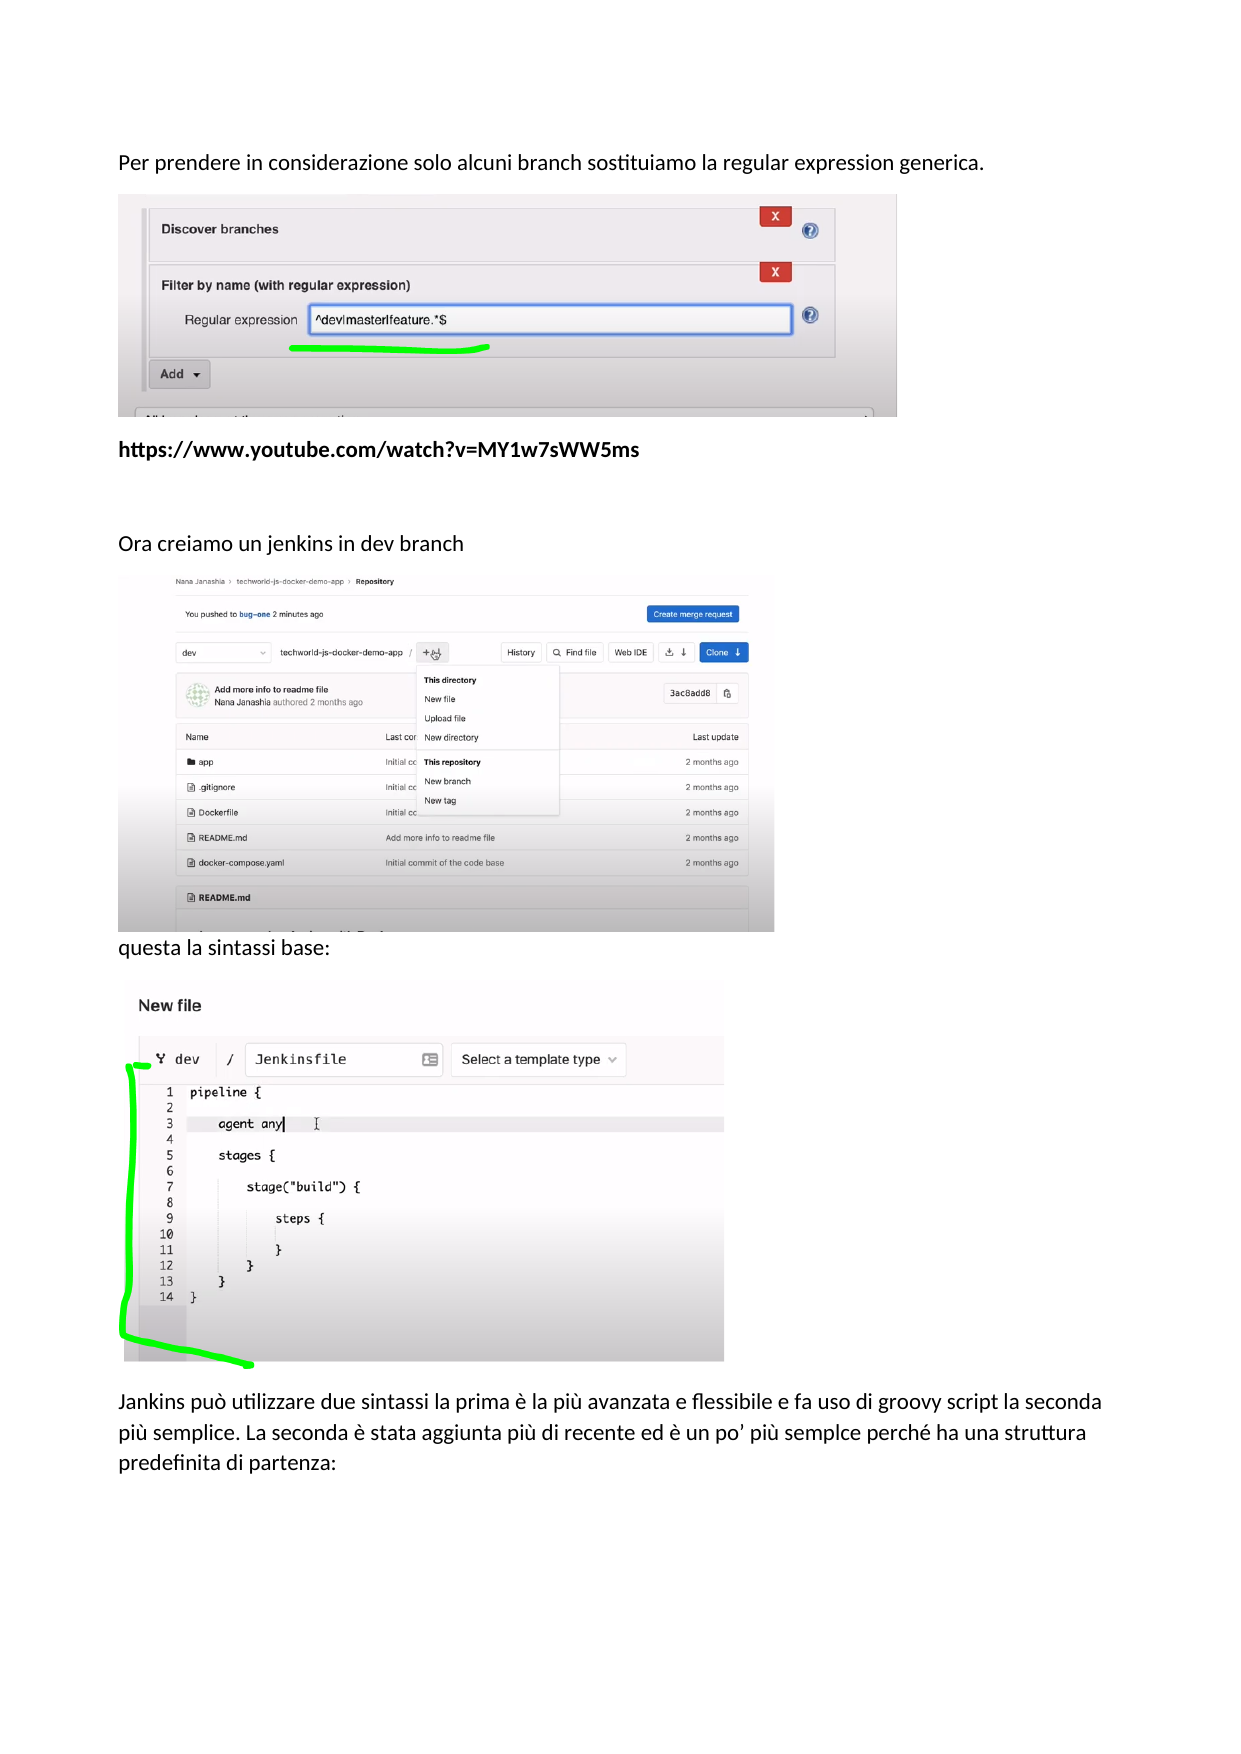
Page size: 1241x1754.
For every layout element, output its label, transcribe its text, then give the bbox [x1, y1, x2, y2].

text Ora creiamo un jenkins in dev branch [118, 529, 1122, 557]
text Jankins può utilizzare due sintassi la prima è la più avanzata e flessibile e fa uso di groovy script la seconda più semplice. La seconda è stata aggiunta più di recente ed è un po’ più semplce perché ha una struttura predefinita di partenza: [118, 1387, 1122, 1476]
picture [118, 194, 898, 417]
text https://www.youtube.com/watch?v=MY1w7sWW5ms [118, 435, 1122, 463]
picture [118, 980, 725, 1369]
picture [118, 575, 775, 932]
text Per prendere in considerazione solo alcuni branch sostituiamo la regular expression generica. [118, 148, 1122, 176]
